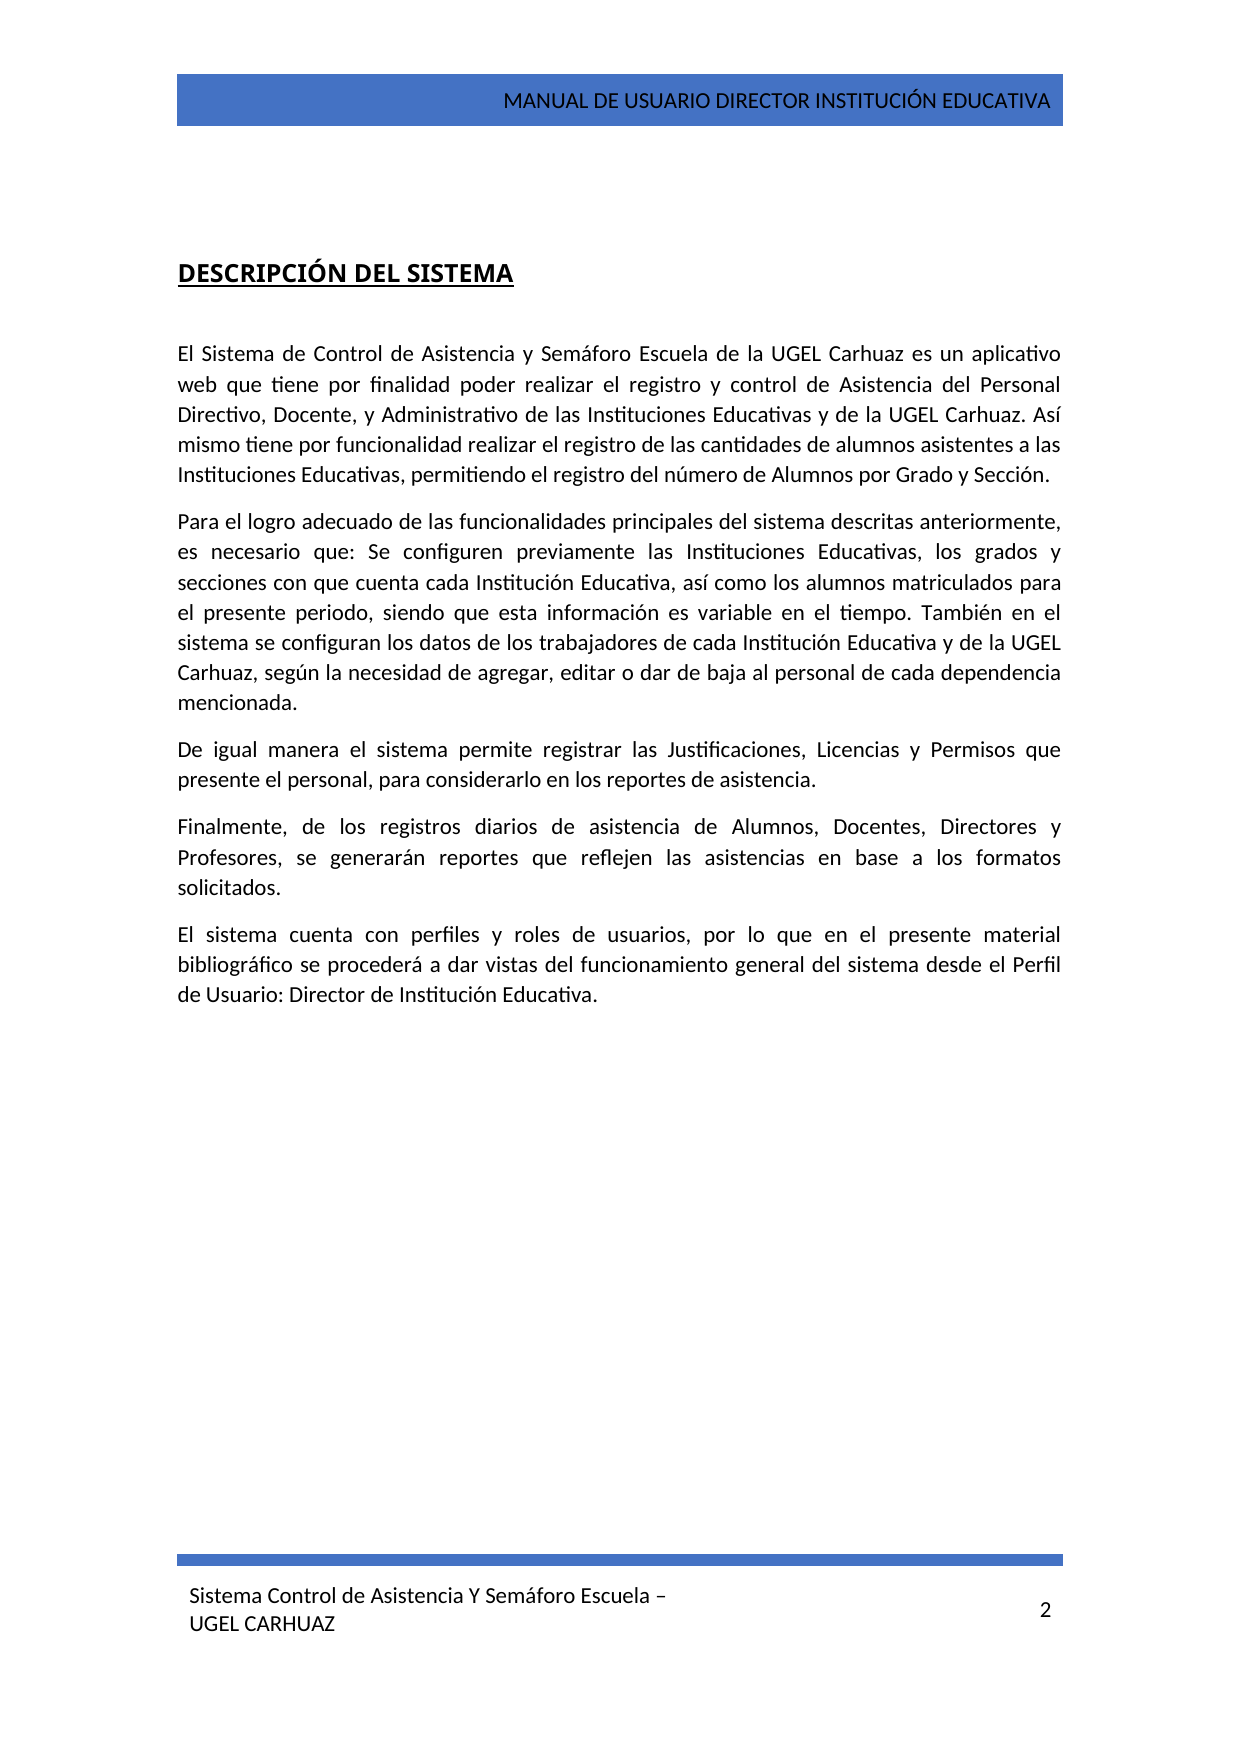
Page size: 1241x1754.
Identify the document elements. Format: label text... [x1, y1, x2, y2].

subtitle DESCRIPCIÓN DEL SISTEMA [177, 256, 1063, 290]
text El sistema cuenta con perfiles y roles de usuarios, por lo que en el presente material bibliográfico se procederá a dar vistas del funcionamiento general del sistema desde el Perfil de Usuario: Director de Institución Educativa. [177, 920, 1063, 1008]
text El Sistema de Control de Asistencia y Semáforo Escuela de la UGEL Carhuaz es un aplicativo web que tiene por finalidad poder realizar el registro y control de Asistencia del Personal Directivo, Docente, y Administrativo de las Instituciones Educativas y de la UGEL Carhuaz. Así mismo tiene por funcionalidad realizar el registro de las cantidades de alumnos asistentes a las Instituciones Educativas, permitiendo el registro del número de Alumnos por Grado y Sección. [177, 339, 1063, 488]
text Para el logro adecuado de las funcionalidades principales del sistema descritas anteriormente, es necesario que: Se configuren previamente las Instituciones Educativas, los grados y secciones con que cuenta cada Institución Educativa, así como los alumnos matriculados para el presente periodo, siendo que esta información es variable en el tiempo. También en el sistema se configuran los datos de los trabajadores de cada Institución Educativa y de la UGEL Carhuaz, según la necesidad de agregar, editar o dar de baja al personal de cada dependencia mencionada. [177, 507, 1063, 717]
text De igual manera el sistema permite registrar las Justificaciones, Licencias y Permisos que presente el personal, para considerarlo en los reportes de asistencia. [177, 735, 1063, 794]
text Finalmente, de los registros diarios de asistencia de Alumnos, Docentes, Directores y Profesores, se generarán reportes que reflejen las asistencias en base a los formatos solicitados. [177, 812, 1063, 901]
